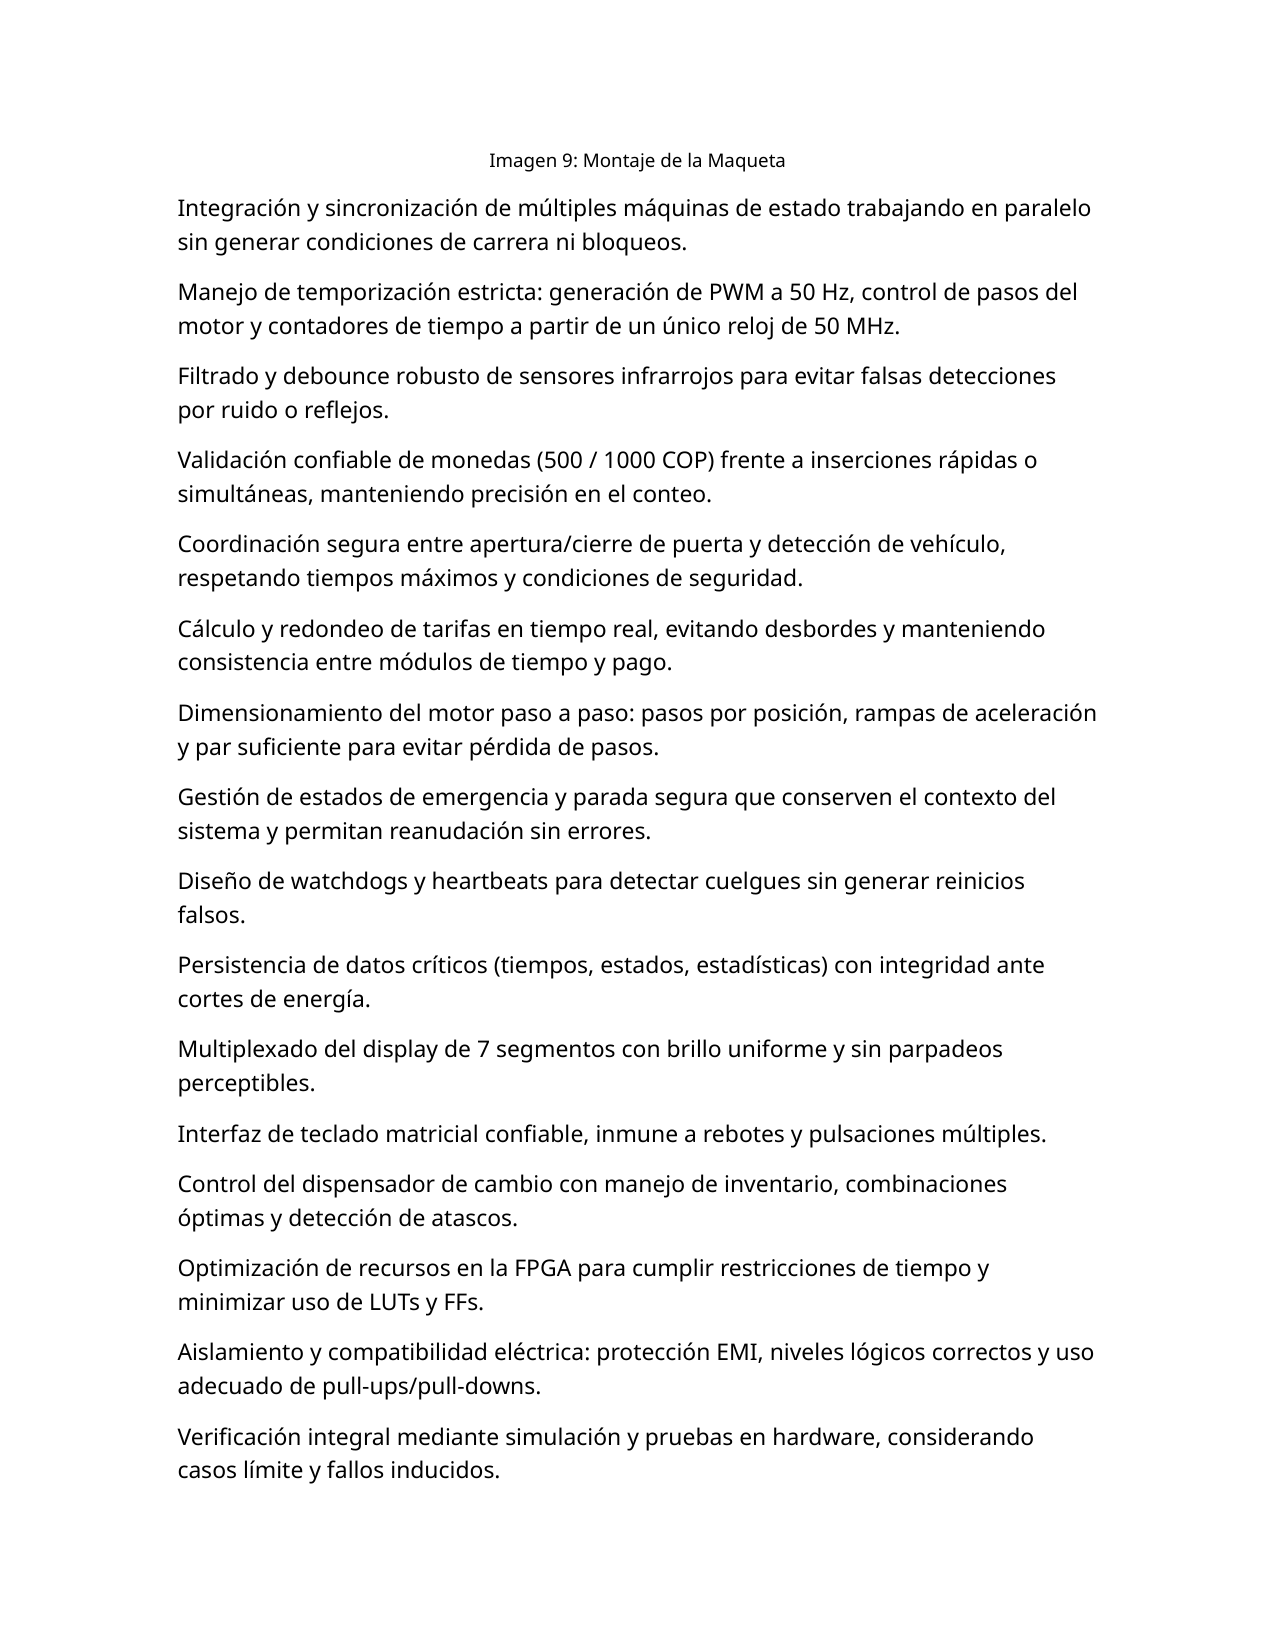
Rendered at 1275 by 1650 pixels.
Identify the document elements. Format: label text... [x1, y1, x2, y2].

text Integración y sincronización de múltiples máquinas de estado trabajando en paralelo sin generar condiciones de carrera ni bloqueos. [177, 192, 1098, 257]
text Optimización de recursos en la FPGA para cumplir restricciones de tiempo y minimizar uso de LUTs y FFs. [177, 1252, 1098, 1317]
text Gestión de estados de emergencia y parada segura que conserven el contexto del sistema y permitan reanudación sin errores. [177, 781, 1098, 846]
text Control del dispensador de cambio con manejo de inventario, combinaciones óptimas y detección de atascos. [177, 1168, 1098, 1233]
text Imagen 9: Montaje de la Maqueta [177, 148, 1098, 173]
text Cálculo y redondeo de tarifas en tiempo real, evitando desbordes y manteniendo consistencia entre módulos de tiempo y pago. [177, 613, 1098, 678]
text Persistencia de datos críticos (tiempos, estados, estadísticas) con integridad ante cortes de energía. [177, 949, 1098, 1014]
text Manejo de temporización estricta: generación de PWM a 50 Hz, control de pasos del motor y contadores de tiempo a partir de un único reloj de 50 MHz. [177, 276, 1098, 341]
text Multiplexado del display de 7 segmentos con brillo uniforme y sin parpadeos perceptibles. [177, 1033, 1098, 1098]
text Aislamiento y compatibilidad eléctrica: protección EMI, niveles lógicos correctos y uso adecuado de pull-ups/pull-downs. [177, 1336, 1098, 1401]
text Interfaz de teclado matricial confiable, inmune a rebotes y pulsaciones múltiples. [177, 1118, 1098, 1149]
text Dimensionamiento del motor paso a paso: pasos por posición, rampas de aceleración y par suficiente para evitar pérdida de pasos. [177, 697, 1098, 762]
text Validación confiable de monedas (500 / 1000 COP) frente a inserciones rápidas o simultáneas, manteniendo precisión en el conteo. [177, 444, 1098, 509]
text Diseño de watchdogs y heartbeats para detectar cuelgues sin generar reinicios falsos. [177, 865, 1098, 930]
text Verificación integral mediante simulación y pruebas en hardware, considerando casos límite y fallos inducidos. [177, 1421, 1098, 1486]
text Coordinación segura entre apertura/cierre de puerta y detección de vehículo, respetando tiempos máximos y condiciones de seguridad. [177, 528, 1098, 593]
text Filtrado y debounce robusto de sensores infrarrojos para evitar falsas detecciones por ruido o reflejos. [177, 360, 1098, 425]
